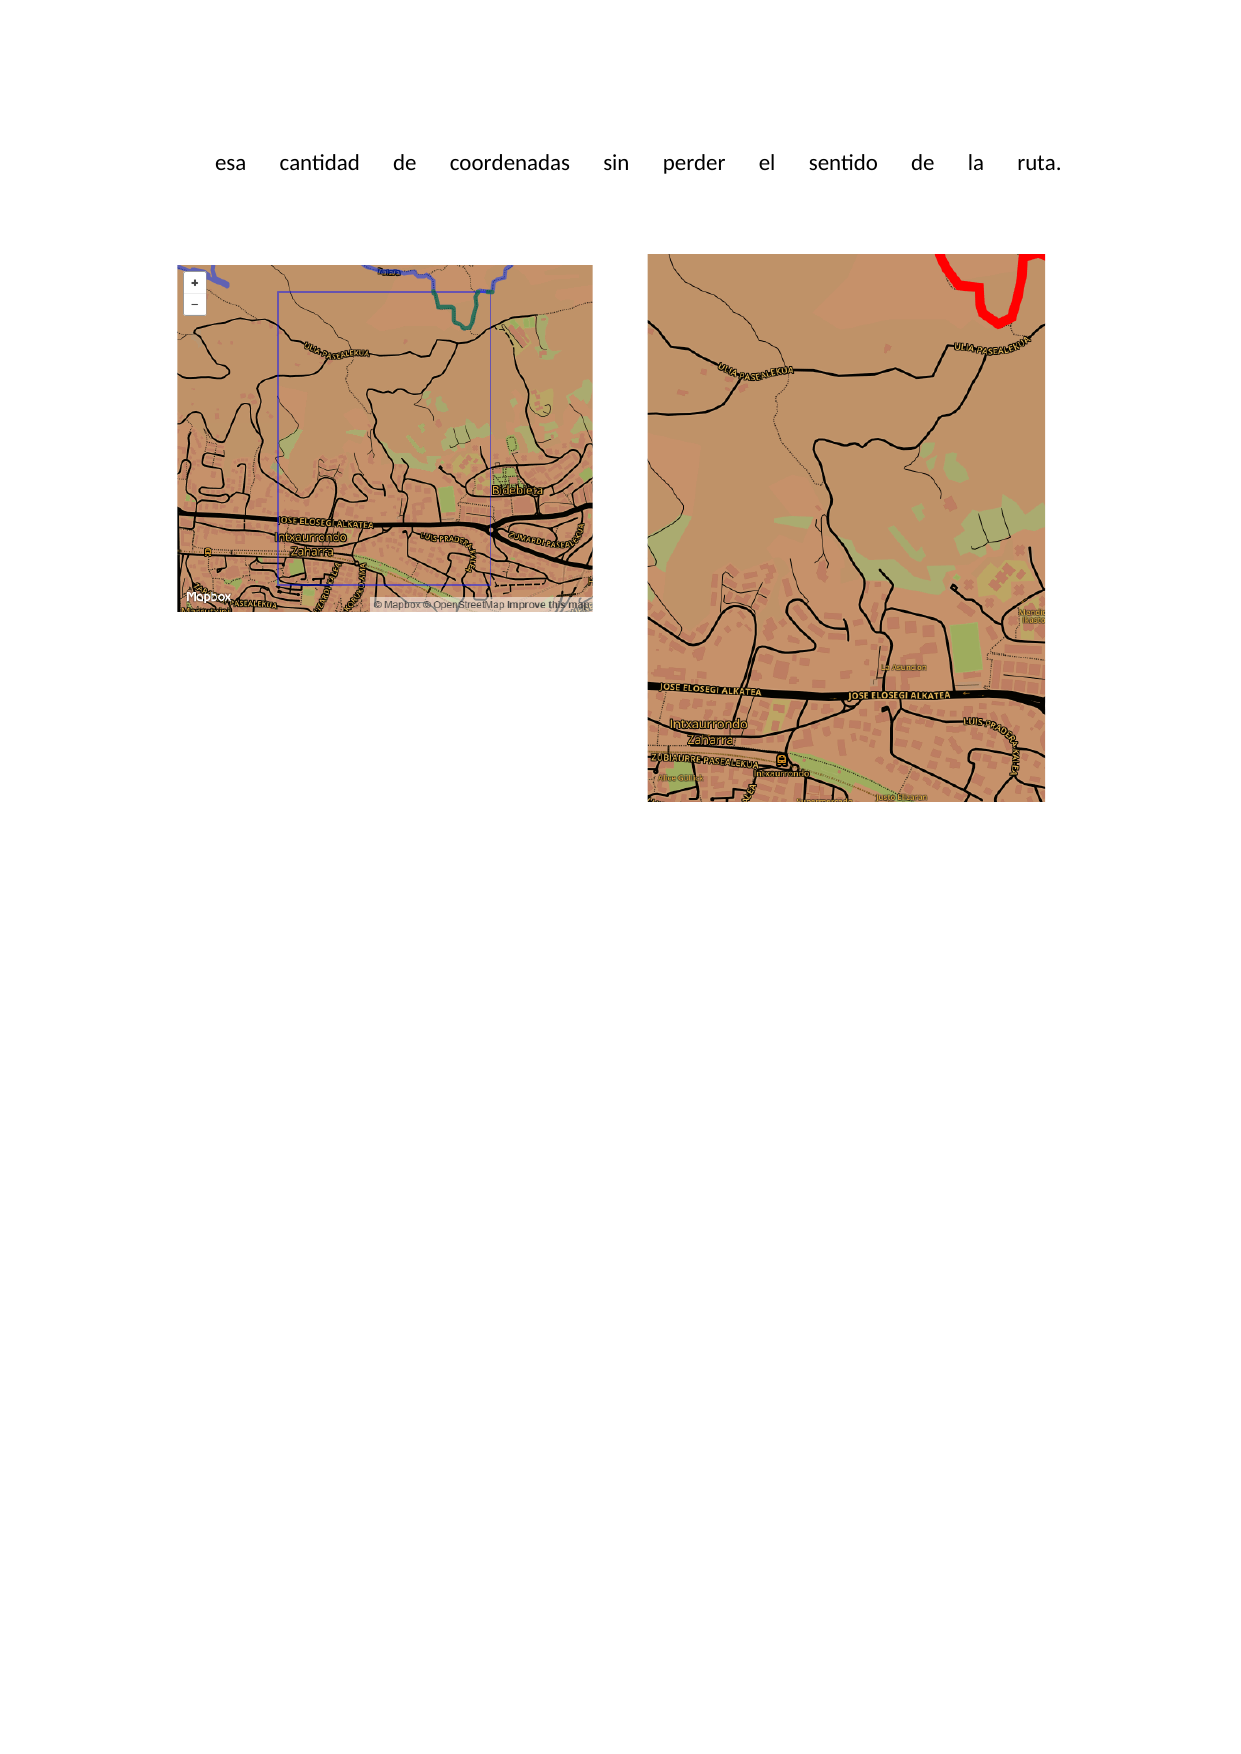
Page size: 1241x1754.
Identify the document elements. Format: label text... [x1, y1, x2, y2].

picture [177, 265, 593, 612]
picture [647, 254, 1046, 802]
